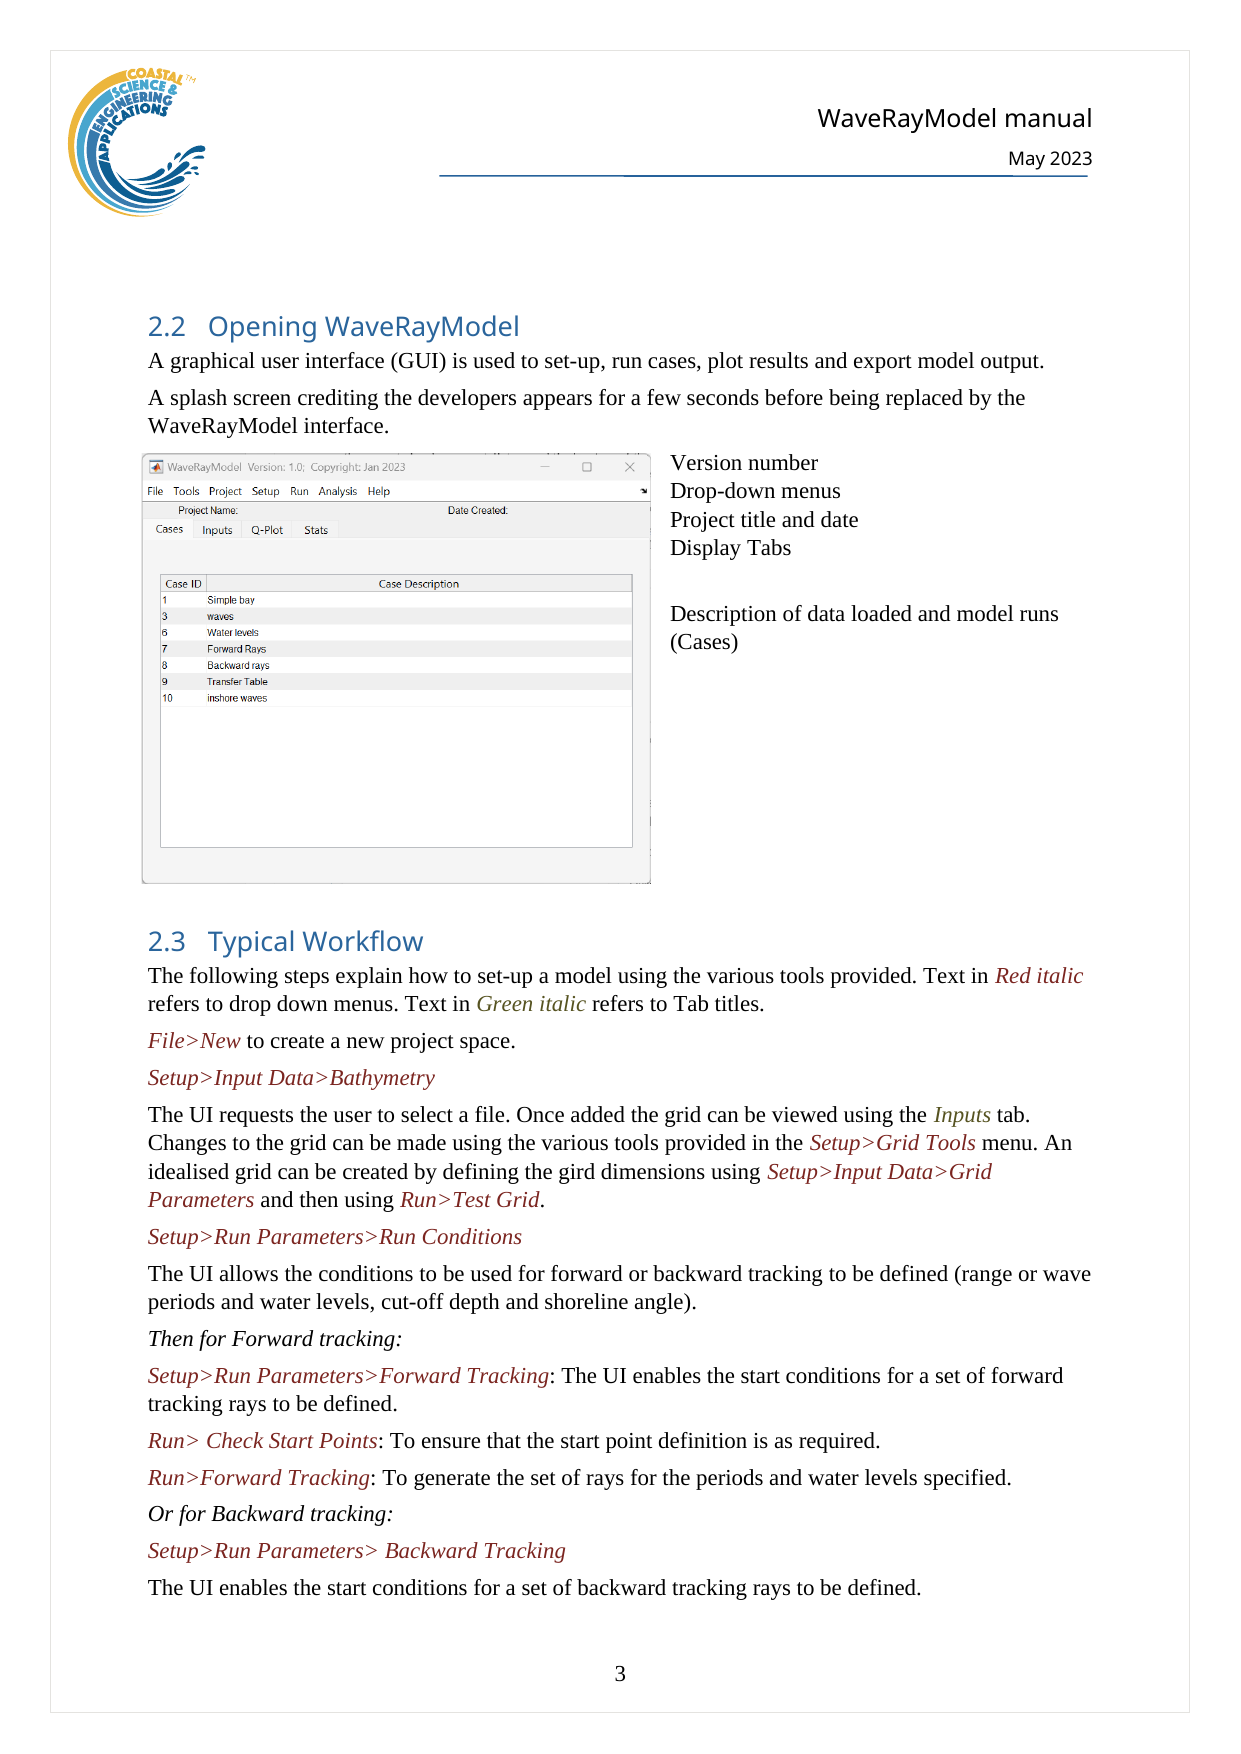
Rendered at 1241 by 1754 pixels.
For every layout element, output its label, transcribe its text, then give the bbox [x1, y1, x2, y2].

text Setup>Input Data>Bathymetry [148, 1064, 1093, 1090]
text A graphical user interface (GUI) is used to set-up, run cases, plot results and export model output. [148, 347, 1093, 373]
text File>New to create a new project space. [148, 1027, 1093, 1054]
text The following steps explain how to set-up a model using the various tools provided. Text in Red italic refers to drop down menus. Text in Green italic refers to Tab titles. [148, 962, 1093, 1017]
text Project title and date [651, 506, 1093, 532]
text A splash screen crediting the developers appears for a few seconds before being replaced by the WaveRayModel interface. [148, 384, 1093, 439]
text The UI enables the start conditions for a set of backward tracking rays to be defined. [148, 1574, 1093, 1600]
text Drop-down menus [651, 478, 1093, 504]
text Description of data loaded and model runs (Cases) [651, 600, 1093, 654]
text Run> Check Start Points: To ensure that the start point definition is as required. [148, 1427, 1093, 1453]
text Then for Forward tracking: [148, 1325, 1093, 1351]
text The UI requests the user to select a file. Once added the grid can be viewed using the Inputs tab. Changes to the grid can be made using the various tools provided in the Setup>Grid Tools menu. An idealised grid can be created by defining the gird dimensions using Setup>Input Data>Grid Parameters and then using Run>Test Grid. [148, 1101, 1093, 1212]
text Run>Forward Tracking: To generate the set of rays for the periods and water levels specified. [148, 1464, 1093, 1490]
picture [141, 453, 651, 884]
subtitle Typical Workflow [148, 922, 1093, 959]
text Version number [148, 449, 1093, 476]
text Setup>Run Parameters> Backward Tracking [148, 1537, 1093, 1563]
text Or for Backward tracking: [148, 1500, 1093, 1527]
text Display Tabs [651, 534, 1093, 561]
text Setup>Run Parameters>Run Conditions [148, 1223, 1093, 1249]
text The UI allows the conditions to be used for forward or backward tracking to be defined (range or wave periods and water levels, cut-off depth and shoreline angle). [148, 1260, 1093, 1314]
subtitle Opening WaveRayModel [148, 307, 1093, 344]
text Setup>Run Parameters>Forward Tracking: The UI enables the start conditions for a set of forward tracking rays to be defined. [148, 1362, 1093, 1416]
